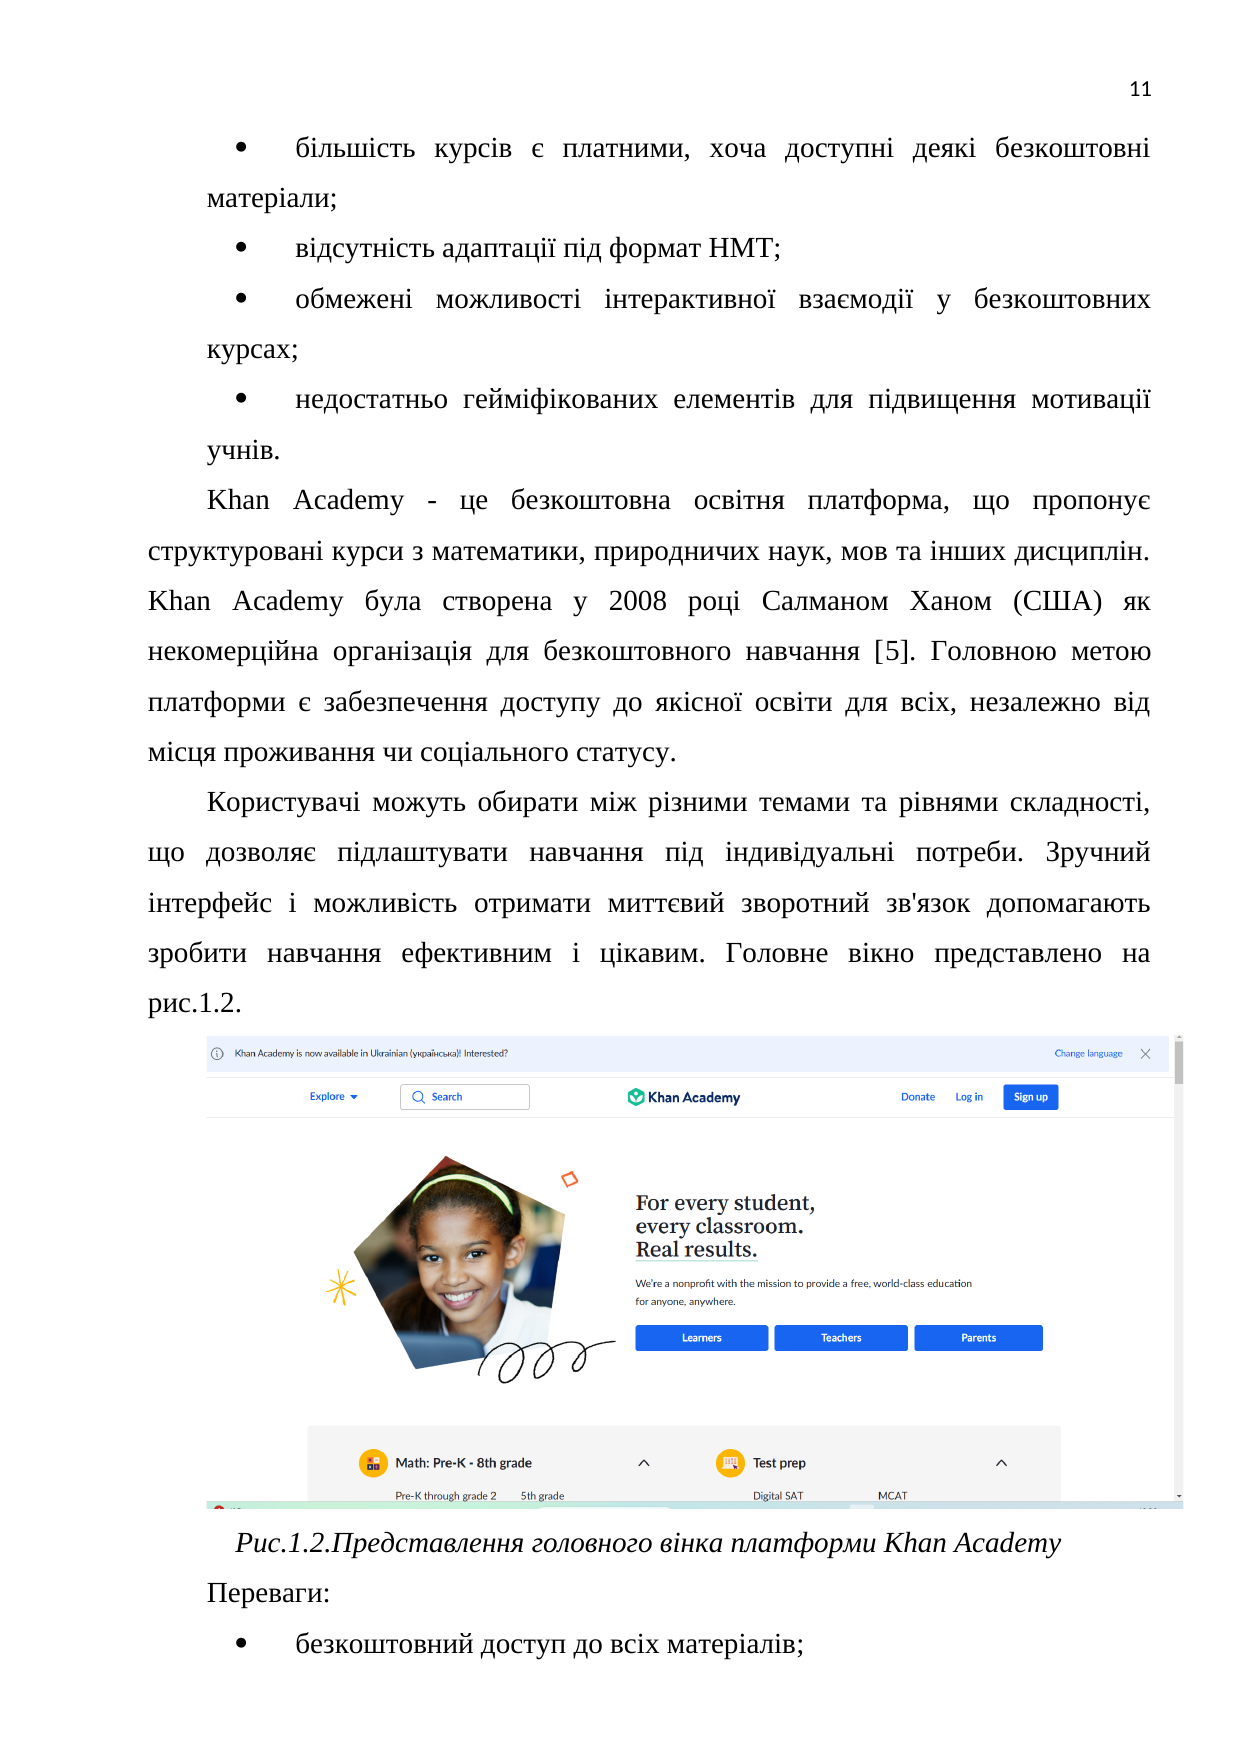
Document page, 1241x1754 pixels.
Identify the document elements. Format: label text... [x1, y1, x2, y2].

picture [206, 1035, 1184, 1509]
list обмежені можливості інтерактивної взаємодії у безкоштовних курсах; [207, 281, 1152, 365]
text Користувачі можуть обирати між різними темами та рівнями складності, що дозволяє підлаштувати навчання під індивідуальні потреби. Зручний інтерфейс і можливість отримати миттєвий зворотний зв'язок допомагають зробити навчання ефективним і цікавим. Головне вікно представлено на рис.1.2. [148, 784, 1152, 1019]
text Khan Academy - це безкоштовна освітня платформа, що пропонує структуровані курси з математики, природничих наук, мов та інших дисциплін. Khan Academy була створена у 2008 році Салманом Ханом (США) як некомерційна організація для безкоштовного навчання [5]. Головною метою платформи є забезпечення доступу до якісної освіти для всіх, незалежно від місця проживання чи соціального статусу. [148, 482, 1152, 767]
list недостатньо гейміфікованих елементів для підвищення мотивації учнів. [207, 382, 1152, 466]
list безкоштовний доступ до всіх матеріалів; [207, 1626, 1152, 1659]
list більшість курсів є платними, хоча доступні деякі безкоштовні матеріали; [207, 130, 1152, 214]
text Переваги: [148, 1576, 1152, 1609]
list відсутність адаптації під формат НМТ; [207, 231, 1152, 264]
